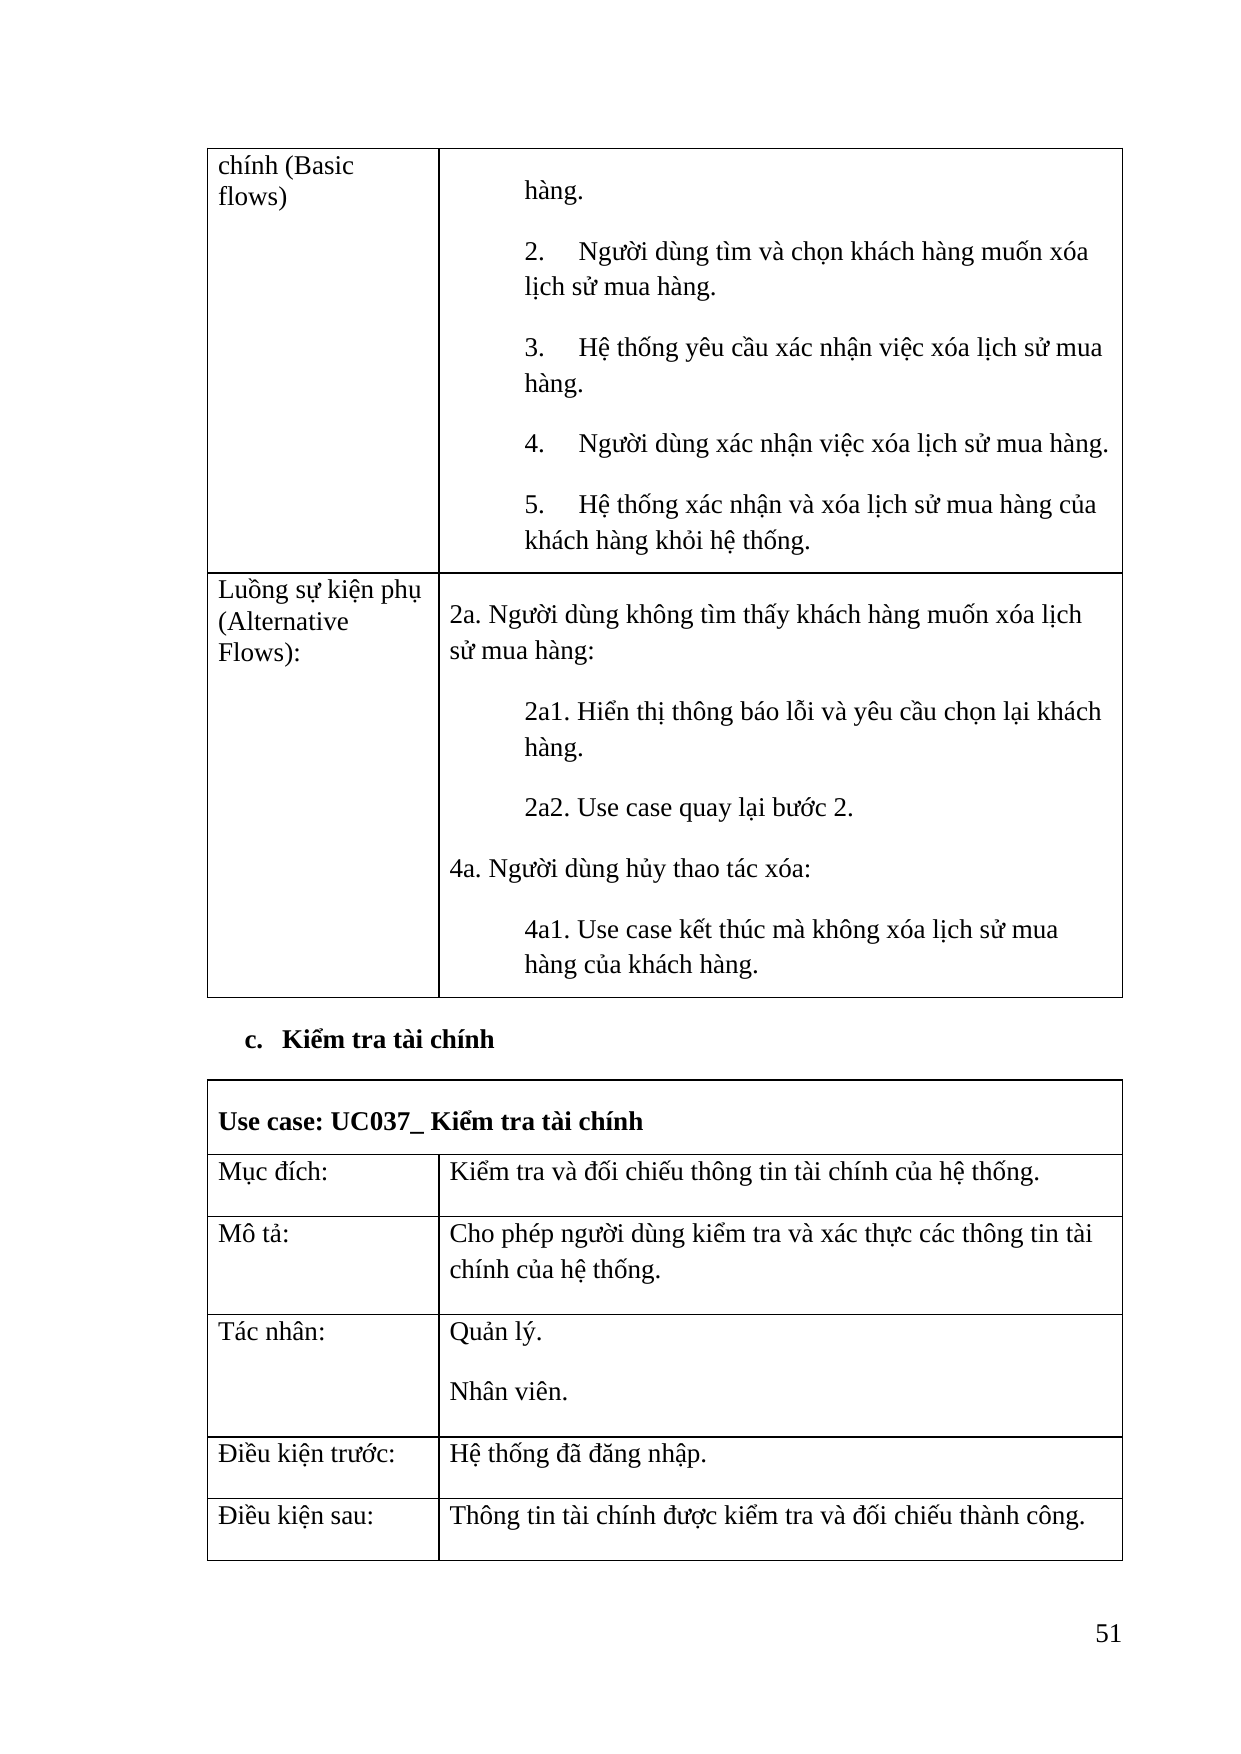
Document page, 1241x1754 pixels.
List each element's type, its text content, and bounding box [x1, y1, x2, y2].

table_cell Mô tả: [208, 1217, 438, 1313]
table_cell Điều kiện sau: [208, 1499, 438, 1560]
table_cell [440, 149, 1122, 572]
table_cell Điều kiện trước: [208, 1438, 438, 1498]
table_cell Hệ thống đã đăng nhập. [440, 1438, 1122, 1498]
list Kiểm tra tài chính [244, 1023, 1122, 1054]
table_cell 2a. Người dùng không tìm thấy khách hàng muốn xóa lịch sử mua hàng: 2a1. Hiển thị thông báo lỗi và yêu cầu chọn lại khách hàng. 2a2. Use case quay lại bước 2. 4a. Người dùng hủy thao tác xóa: 4a1. Use case kết thúc mà không xóa lịch sử mua hàng của khách hàng. [440, 574, 1122, 997]
table_cell Kiểm tra và đối chiếu thông tin tài chính của hệ thống. [440, 1155, 1122, 1216]
table_cell Cho phép người dùng kiểm tra và xác thực các thông tin tài chính của hệ thống. [440, 1217, 1122, 1313]
table_cell Thông tin tài chính được kiểm tra và đối chiếu thành công. [440, 1499, 1122, 1560]
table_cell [208, 149, 438, 572]
table_cell Luồng sự kiện phụ (Alternative Flows): [208, 574, 438, 997]
table_cell Mục đích: [208, 1155, 438, 1216]
table_cell Quản lý. Nhân viên. [440, 1315, 1122, 1436]
table_cell Tác nhân: [208, 1315, 438, 1436]
table_header Use case: UC037_ Kiểm tra tài chính [208, 1081, 1122, 1154]
